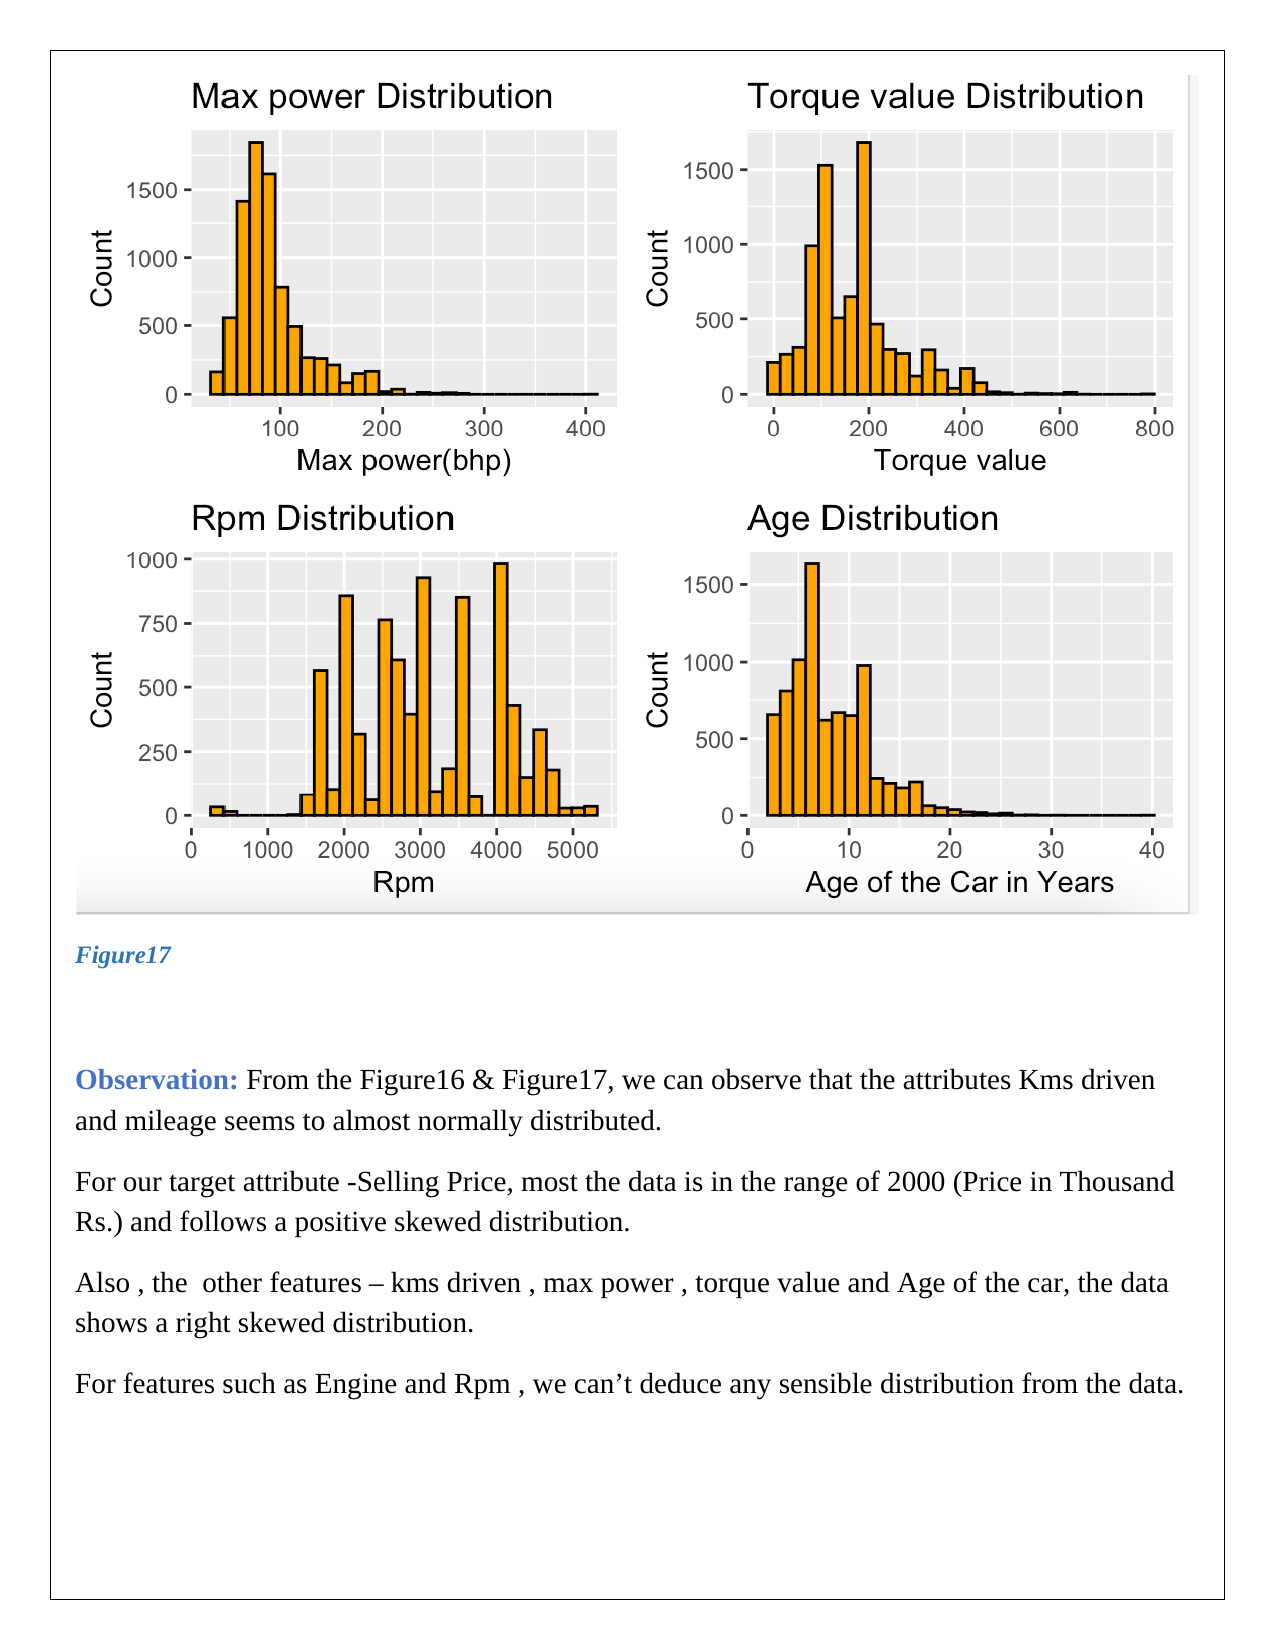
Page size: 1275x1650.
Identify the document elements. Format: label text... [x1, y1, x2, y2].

text Observation: From the Figure16 & Figure17, we can observe that the attributes Kms driven and mileage seems to almost normally distributed. [75, 1062, 1200, 1136]
text For features such as Engine and Rpm , we can’t deduce any sensible distribution from the data. [75, 1366, 1200, 1400]
text Also , the other features – kms driven , max power , torque value and Age of the car, the data shows a right skewed distribution. [75, 1265, 1200, 1339]
text For our target attribute -Selling Price, most the data is in the range of 2000 (Price in Thousand Rs.) and follows a positive skewed distribution. [75, 1164, 1200, 1237]
text Figure17 [75, 940, 1200, 969]
picture [76, 75, 1199, 915]
